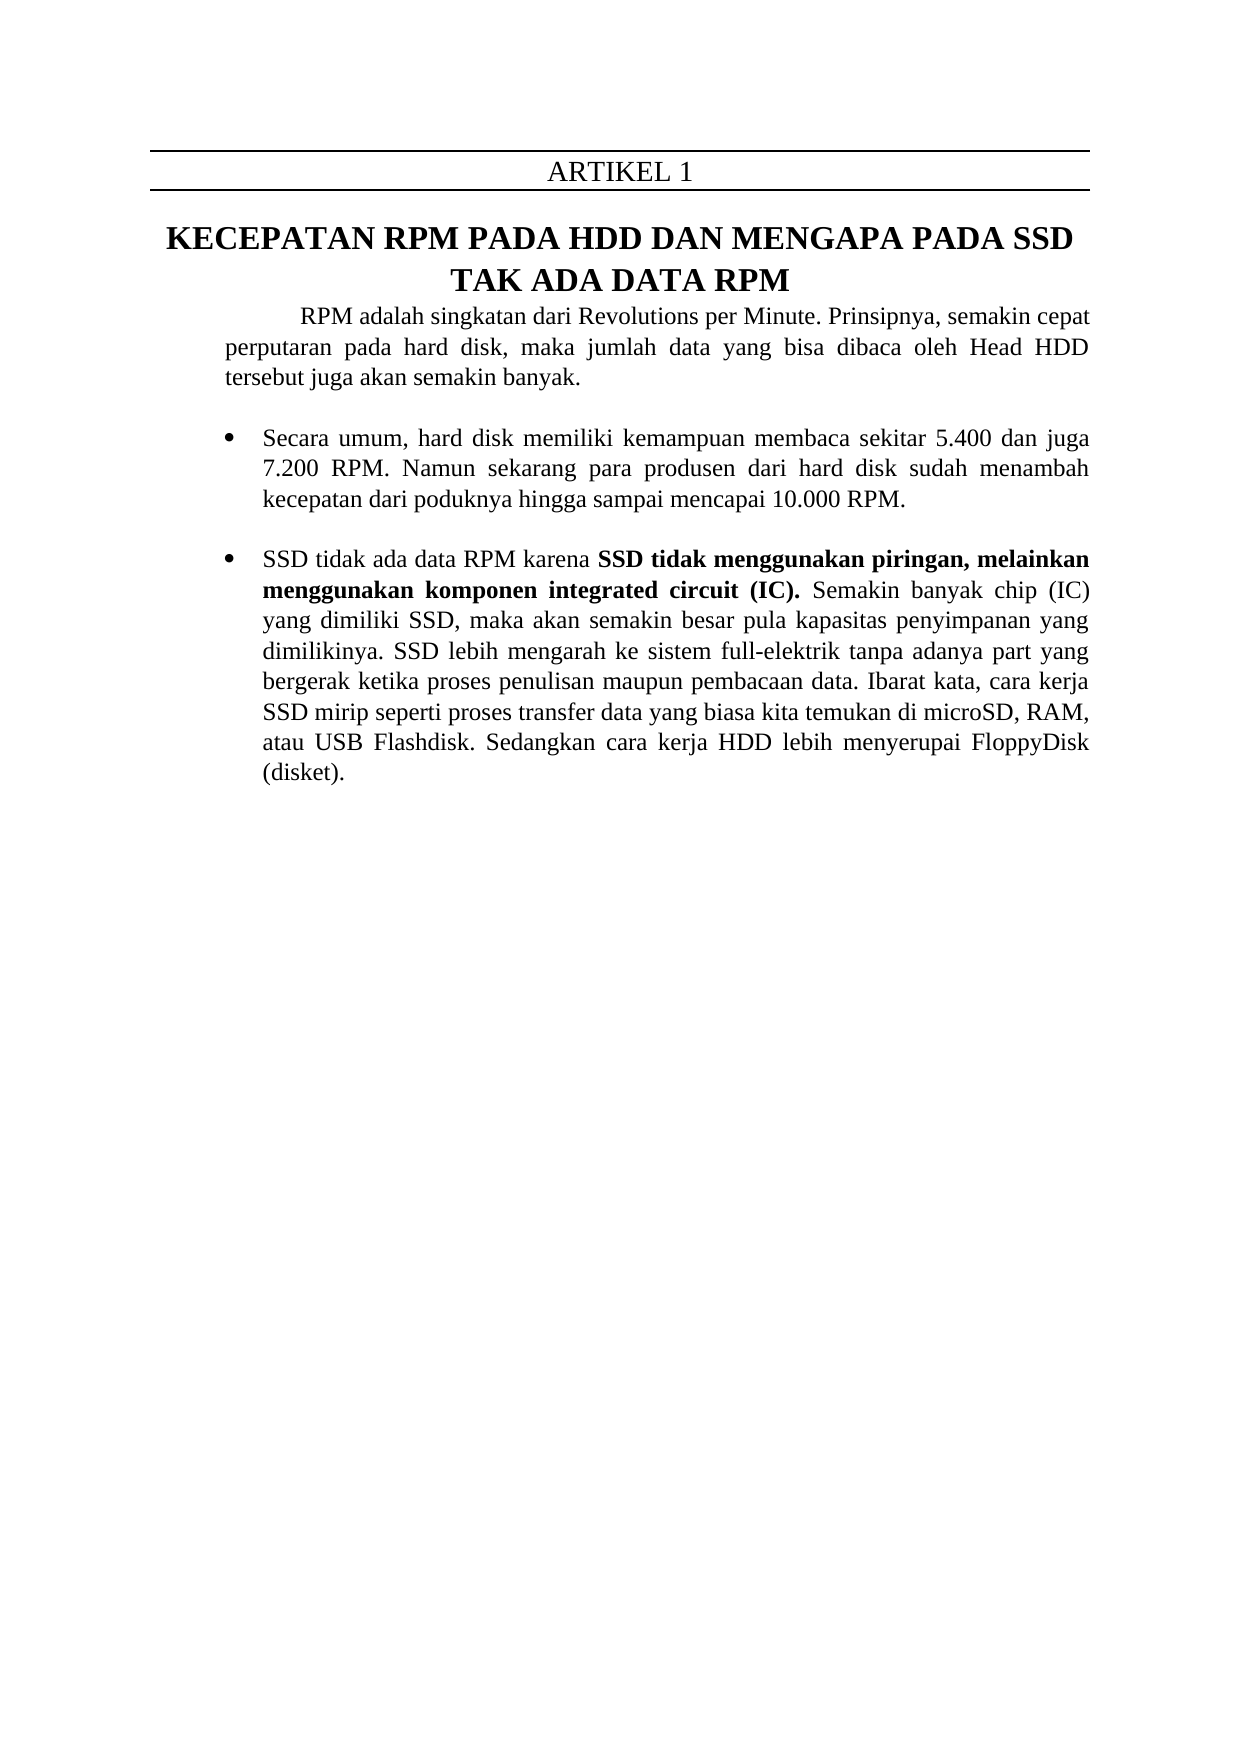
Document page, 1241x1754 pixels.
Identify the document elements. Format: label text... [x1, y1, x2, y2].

list SSD tidak ada data RPM karena SSD tidak menggunakan piringan, melainkan menggunakan komponen integrated circuit (IC). Semakin banyak chip (IC) yang dimiliki SSD, maka akan semakin besar pula kapasitas penyimpanan yang dimilikinya. SSD lebih mengarah ke sistem full-elektrik tanpa adanya part yang bergerak ketika proses penulisan maupun pembacaan data. Ibarat kata, cara kerja SSD mirip seperti proses transfer data yang biasa kita temukan di microSD, RAM, atau USB Flashdisk. Sedangkan cara kerja HDD lebih menyerupai FloppyDisk (disket). [225, 544, 1090, 786]
text ARTIKEL 1 [150, 152, 1090, 189]
subtitle KECEPATAN RPM PADA HDD DAN MENGAPA PADA SSD TAK ADA DATA RPM [150, 218, 1090, 298]
list Secara umum, hard disk memiliki kemampuan membaca sekitar 5.400 dan juga 7.200 RPM. Namun sekarang para produsen dari hard disk sudah menambah kecepatan dari poduknya hingga sampai mencapai 10.000 RPM. [225, 423, 1090, 512]
list RPM adalah singkatan dari Revolutions per Minute. Prinsipnya, semakin cepat perputaran pada hard disk, maka jumlah data yang bisa dibaca oleh Head HDD tersebut juga akan semakin banyak. [225, 301, 1090, 391]
